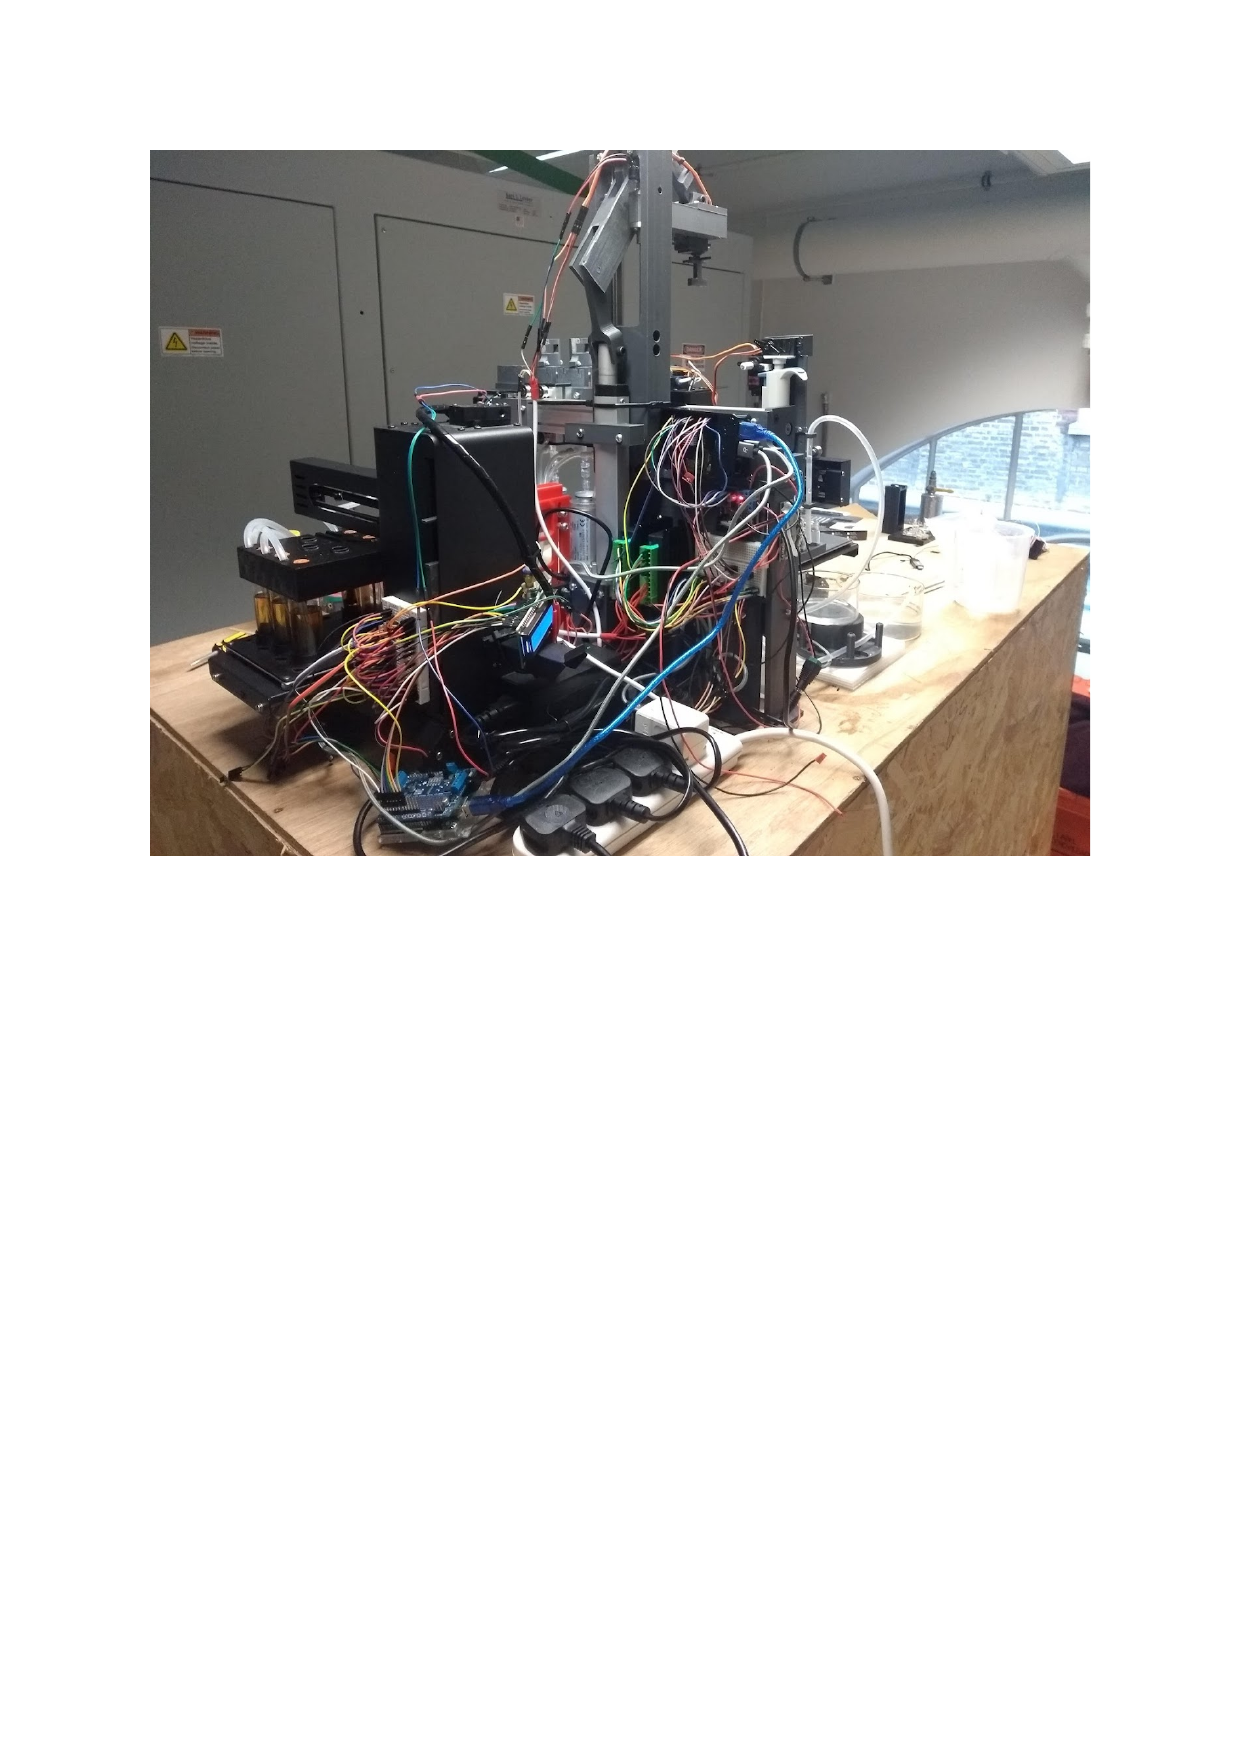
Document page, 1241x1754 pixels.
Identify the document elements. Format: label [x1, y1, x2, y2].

picture [150, 150, 1091, 856]
